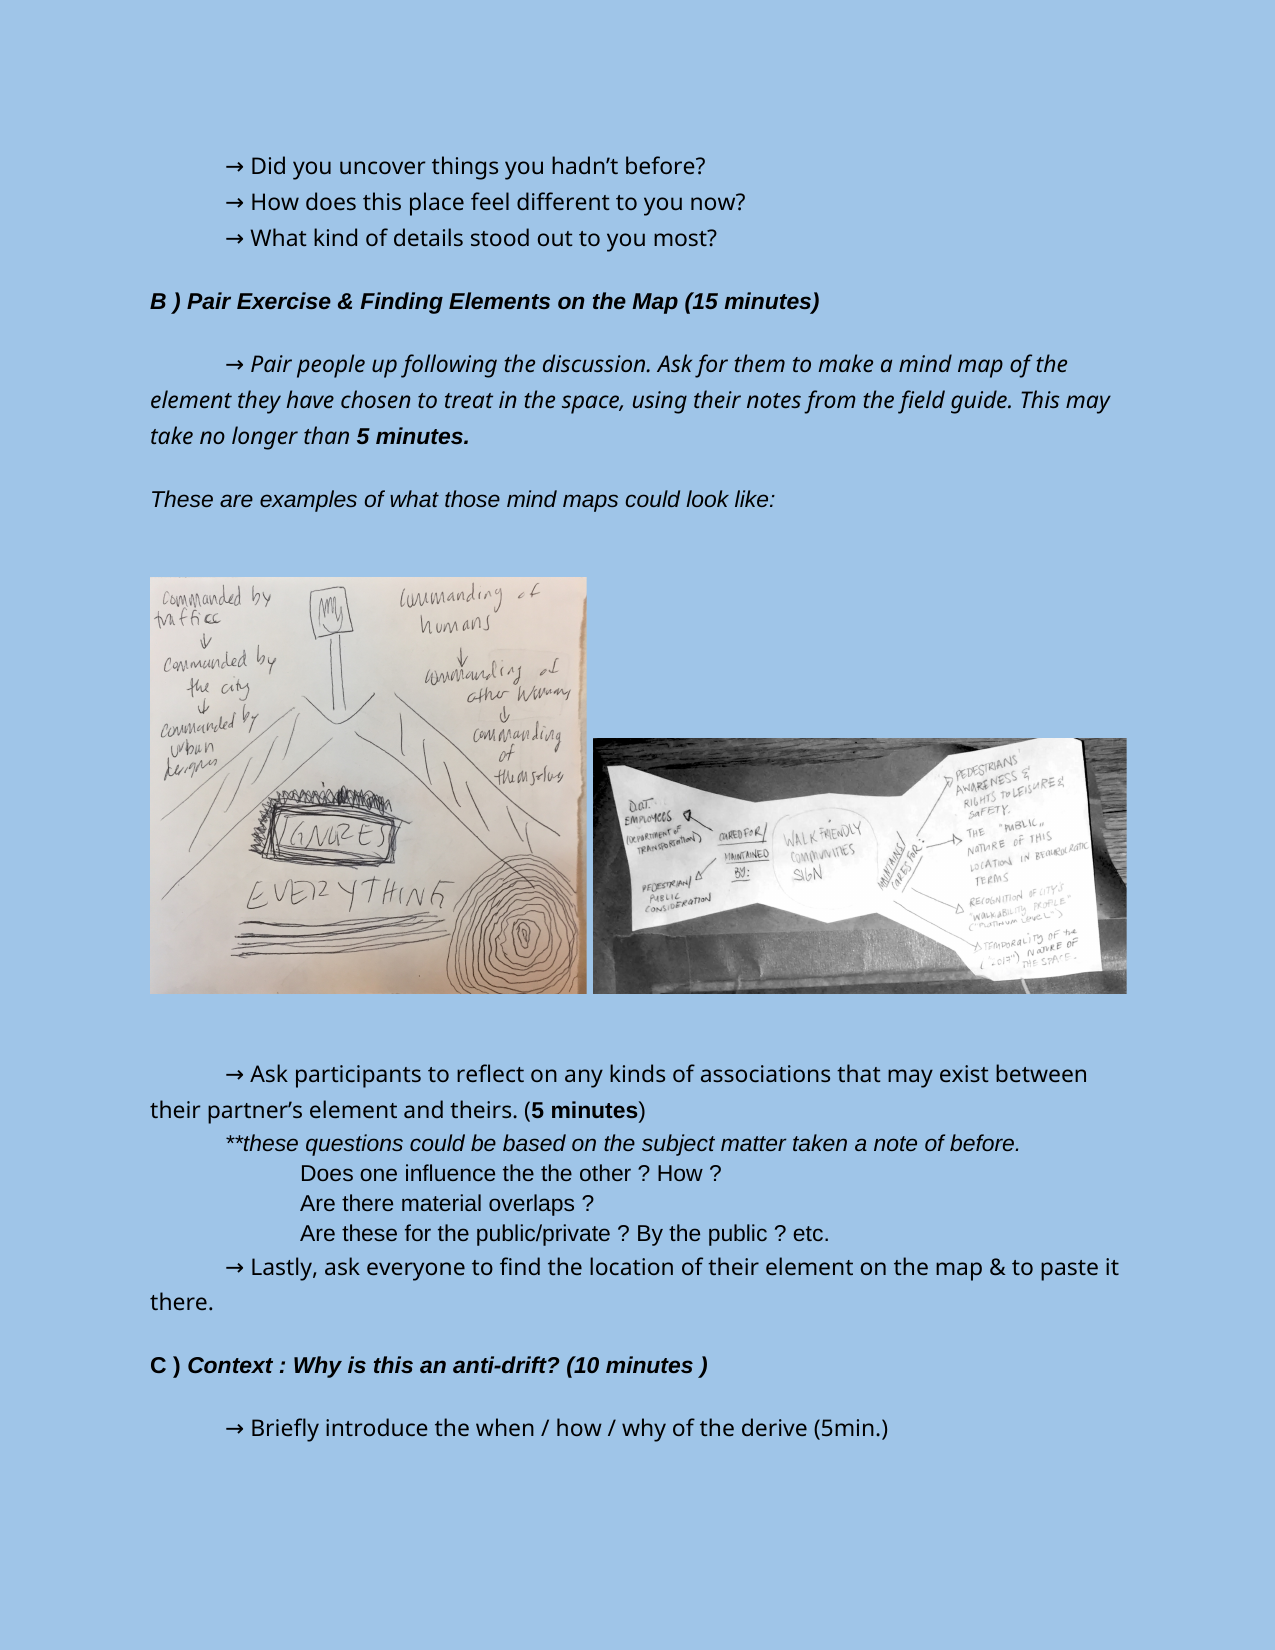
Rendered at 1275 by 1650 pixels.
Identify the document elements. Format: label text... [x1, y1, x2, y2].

text → How does this place feel different to you now? [150, 186, 1144, 217]
text B ) Pair Exercise & Finding Elements on the Map (15 minutes) [150, 288, 1144, 314]
text → What kind of details stood out to you most? [150, 222, 1144, 253]
text **these questions could be based on the subject matter taken a note of before. [150, 1129, 1144, 1156]
picture [150, 577, 587, 994]
text → Briefly introduce the when / how / why of the derive (5min.) [150, 1412, 1144, 1473]
text → Pair people up following the discussion. Ask for them to make a mind map of the element they have chosen to treat in the space, using their notes from the field guide. This may take no longer than 5 minutes. [150, 348, 1144, 452]
picture [593, 738, 1127, 994]
text These are examples of what those mind maps could look like: [150, 486, 1144, 513]
text Does one influence the the other ? How ? [225, 1160, 1144, 1186]
text Are there material overlaps ? Are these for the public/private ? By the public ? etc. [225, 1190, 1144, 1247]
text → Lastly, ask everyone to find the location of their element on the map & to paste it there. C ) Context : Why is this an anti-drift? (10 minutes ) [150, 1250, 1144, 1378]
text → Did you uncover things you hadn’t before? [150, 150, 1144, 181]
text → Ask participants to reflect on any kinds of associations that may exist between their partner’s element and theirs. (5 minutes) [150, 1058, 1144, 1125]
